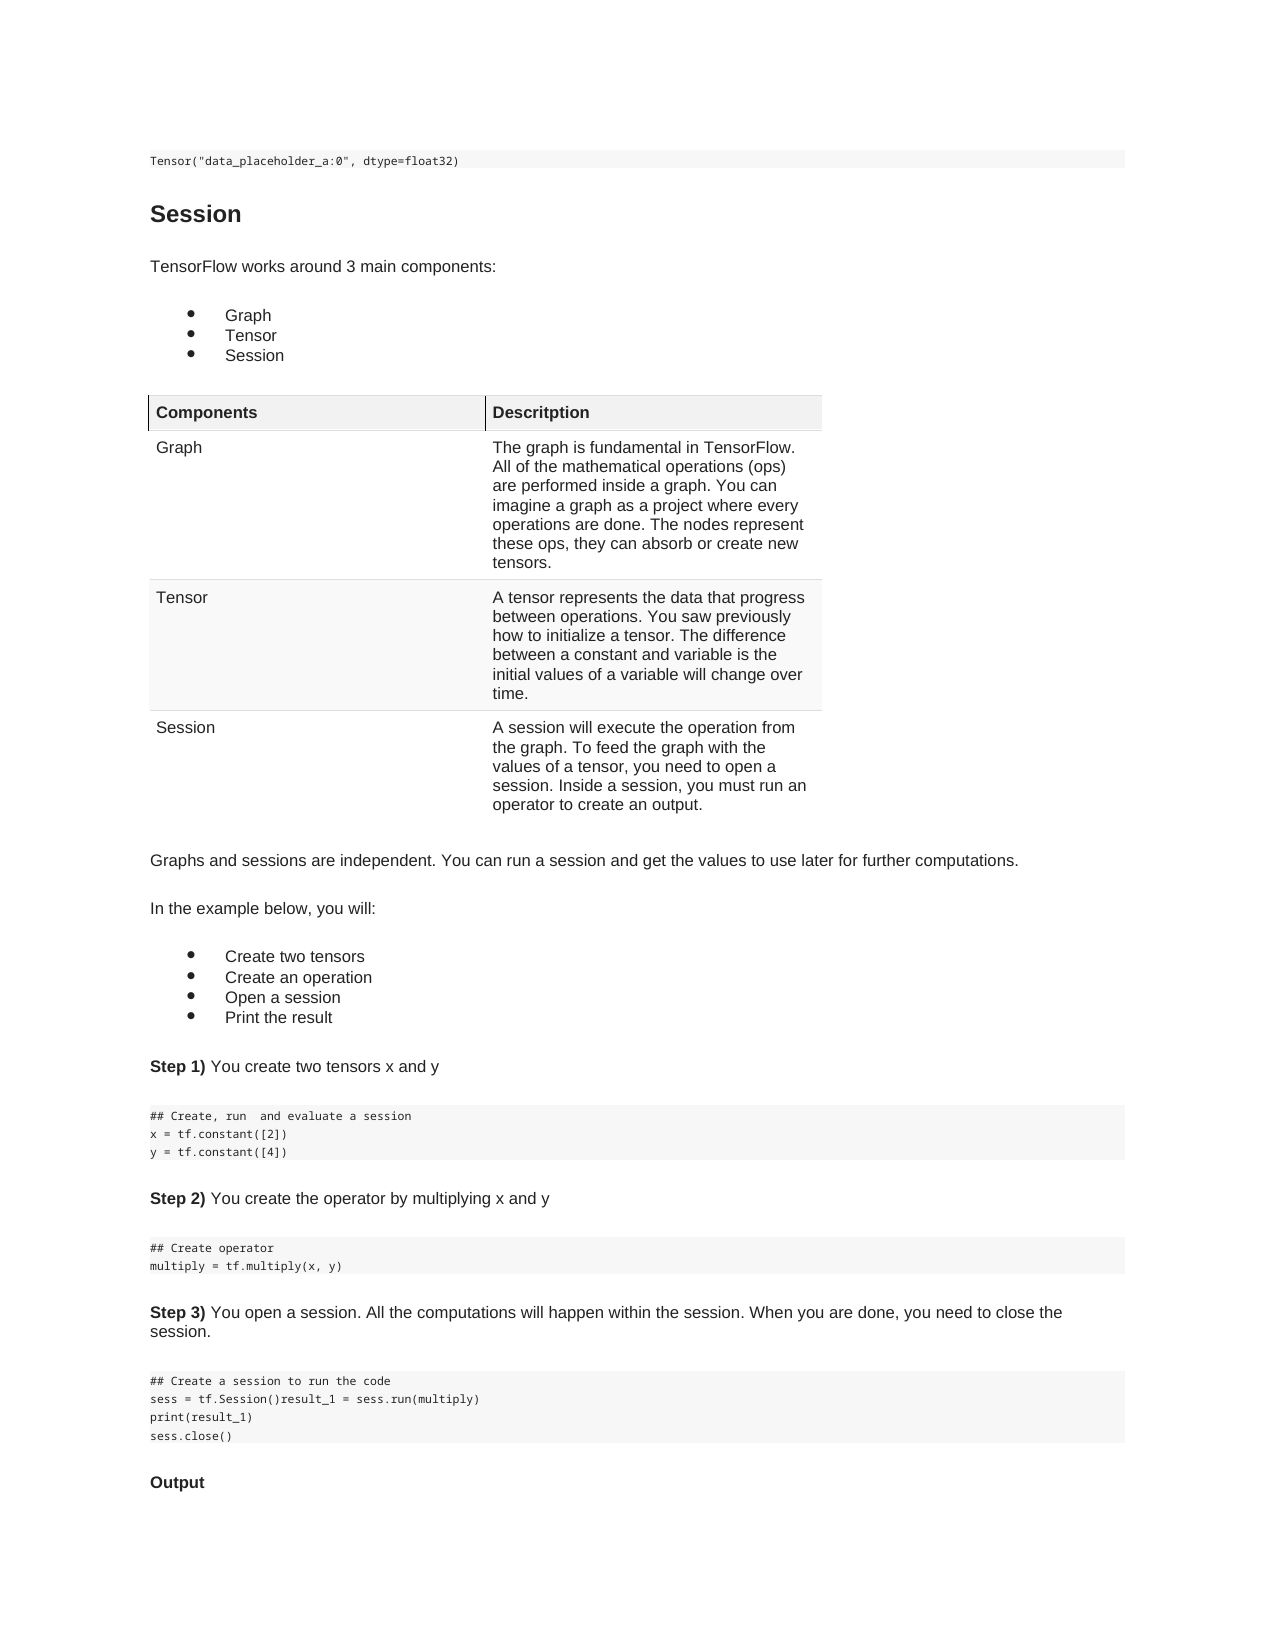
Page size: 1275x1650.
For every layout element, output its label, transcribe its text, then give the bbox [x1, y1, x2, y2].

list Graph [187, 305, 1125, 325]
text Step 3) You open a session. All the computations will happen within the session. When you are done, you need to close the session. [150, 1303, 1125, 1341]
text ## Create a session to run the code [150, 1371, 1125, 1389]
text x = tf.constant([2]) [150, 1123, 1125, 1142]
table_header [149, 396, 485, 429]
list Session [187, 346, 1125, 366]
text print(result_1) [150, 1407, 1125, 1425]
text Graphs and sessions are independent. You can run a session and get the values to use later for further computations. [150, 851, 1125, 870]
list Create an operation [187, 967, 1125, 987]
text sess = tf.Session()result_1 = sess.run(multiply) [150, 1389, 1125, 1407]
subtitle Session [150, 189, 1125, 228]
list Open a session [187, 987, 1125, 1008]
text Step 1) You create two tensors x and y [150, 1057, 1125, 1076]
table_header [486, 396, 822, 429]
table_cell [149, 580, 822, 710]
text sess.close() [150, 1425, 1125, 1443]
text ## Create, run and evaluate a session [150, 1105, 1125, 1123]
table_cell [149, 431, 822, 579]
text Output [150, 1473, 1125, 1492]
text TensorFlow works around 3 main components: [150, 257, 1125, 276]
text y = tf.constant([4]) [150, 1142, 1125, 1160]
text Tensor("data_placeholder_a:0", dtype=float32) [150, 150, 1125, 168]
text ## Create operator [150, 1237, 1125, 1256]
list Create two tensors [187, 947, 1125, 967]
text Step 2) You create the operator by multiplying x and y [150, 1189, 1125, 1208]
list Print the result [187, 1008, 1125, 1028]
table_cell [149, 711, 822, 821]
text multiply = tf.multiply(x, y) [150, 1256, 1125, 1274]
list Tensor [187, 325, 1125, 346]
text In the example below, you will: [150, 899, 1125, 918]
